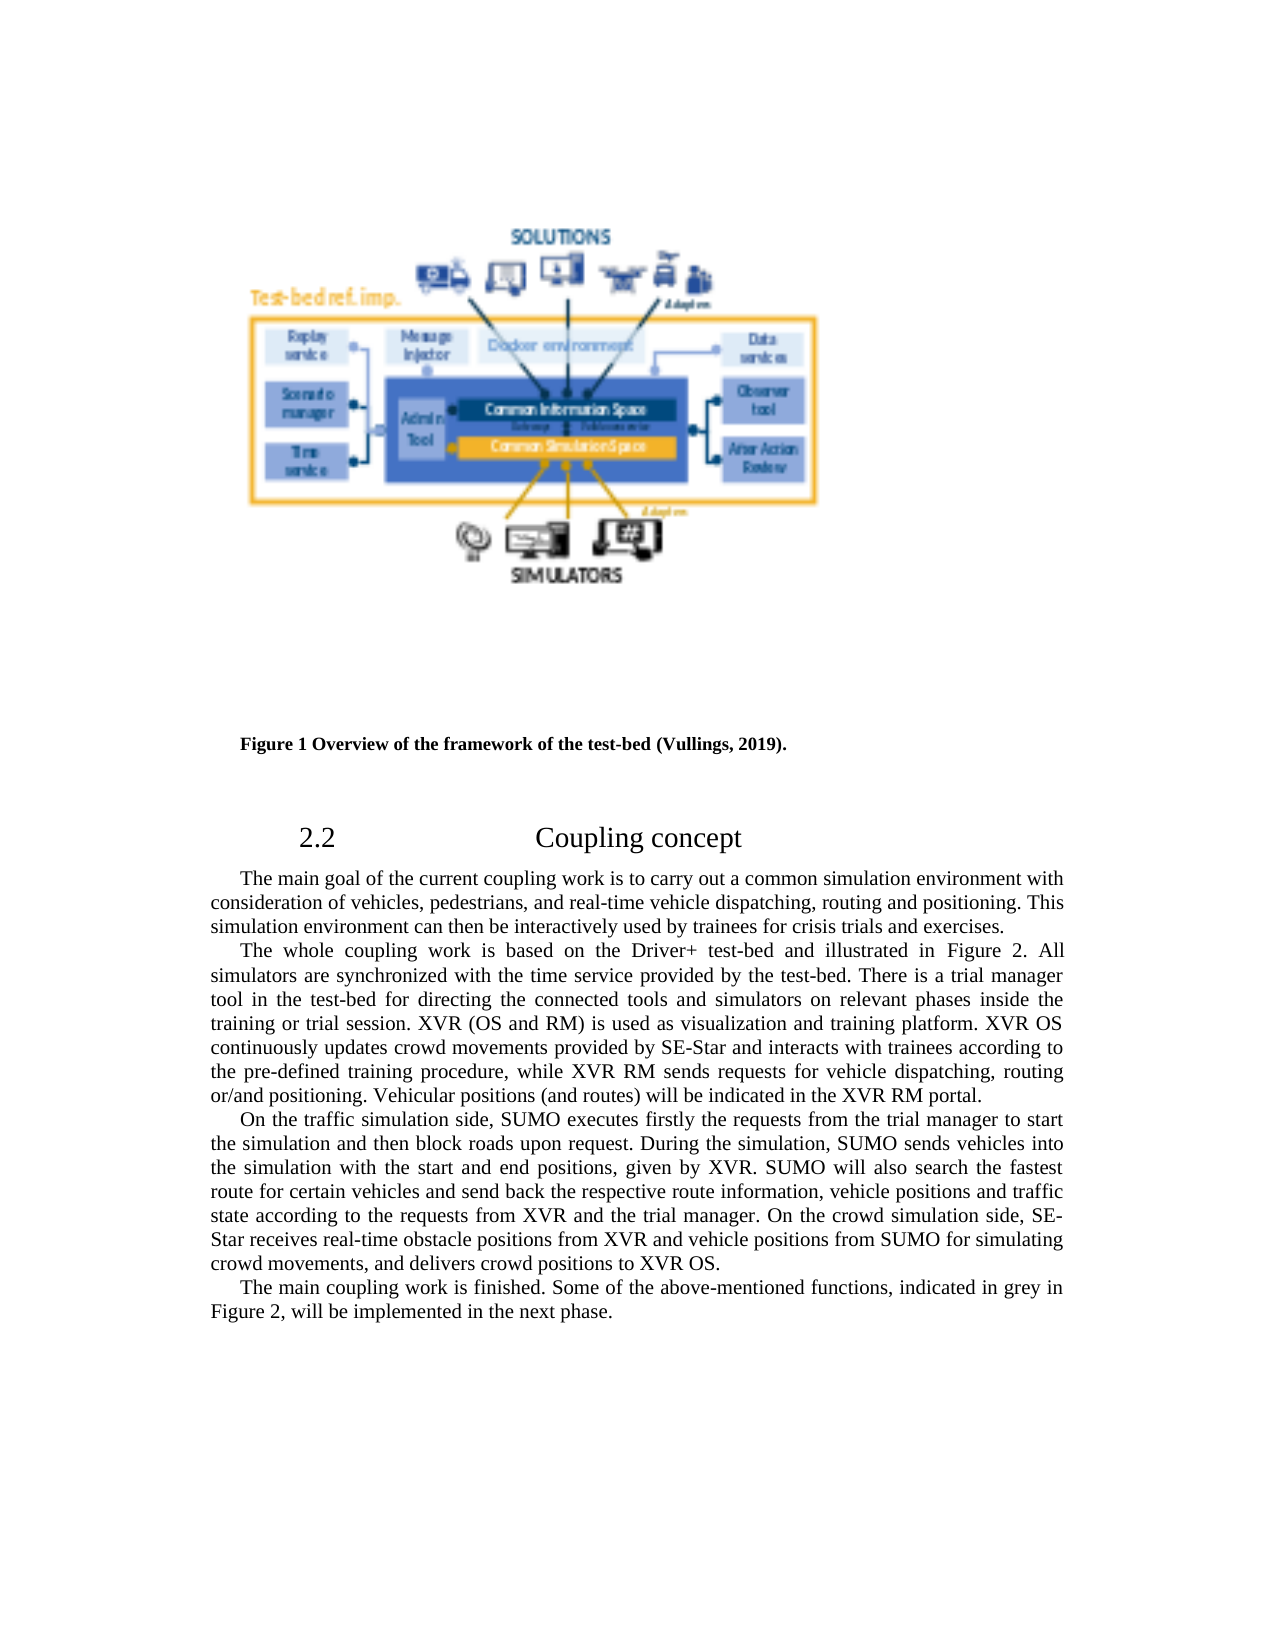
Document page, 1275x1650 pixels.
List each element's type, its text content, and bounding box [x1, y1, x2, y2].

text The whole coupling work is based on the Driver+ test-bed and illustrated in Figure 2. All simulators are synchronized with the time service provided by the test-bed. There is a trial manager tool in the test-bed for directing the connected tools and simulators on relevant phases inside the training or trial session. XVR (OS and RM) is used as visualization and training platform. XVR OS continuously updates crowd movements provided by SE-Star and interacts with trainees according to the pre-defined training procedure, while XVR RM sends requests for vehicle dispatching, routing or/and positioning. Vehicular positions (and routes) will be indicated in the XVR RM portal. [210, 938, 1065, 1107]
text On the traffic simulation side, SUMO executes firstly the requests from the trial manager to start the simulation and then block roads upon request. During the simulation, SUMO sends vehicles into the simulation with the start and end positions, given by XVR. SUMO will also search the fastest route for certain vehicles and send back the respective route information, vehicle positions and traffic state according to the requests from XVR and the trial manager. On the crowd simulation side, SE-Star receives real-time obstacle positions from XVR and vehicle positions from SUMO for simulating crowd movements, and delivers crowd positions to XVR OS. [210, 1107, 1065, 1275]
text Figure 1 Overview of the framework of the test-bed . [210, 733, 1065, 754]
text Coupling concept [269, 820, 1065, 854]
text The main goal of the current coupling work is to carry out a common simulation environment with consideration of vehicles, pedestrians, and real-time vehicle dispatching, routing and positioning. This simulation environment can then be interactively used by trainees for crisis trials and exercises. [210, 866, 1065, 938]
text The main coupling work is finished. Some of the above-mentioned functions, indicated in grey in Figure 2, will be implemented in the next phase. [210, 1275, 1065, 1323]
